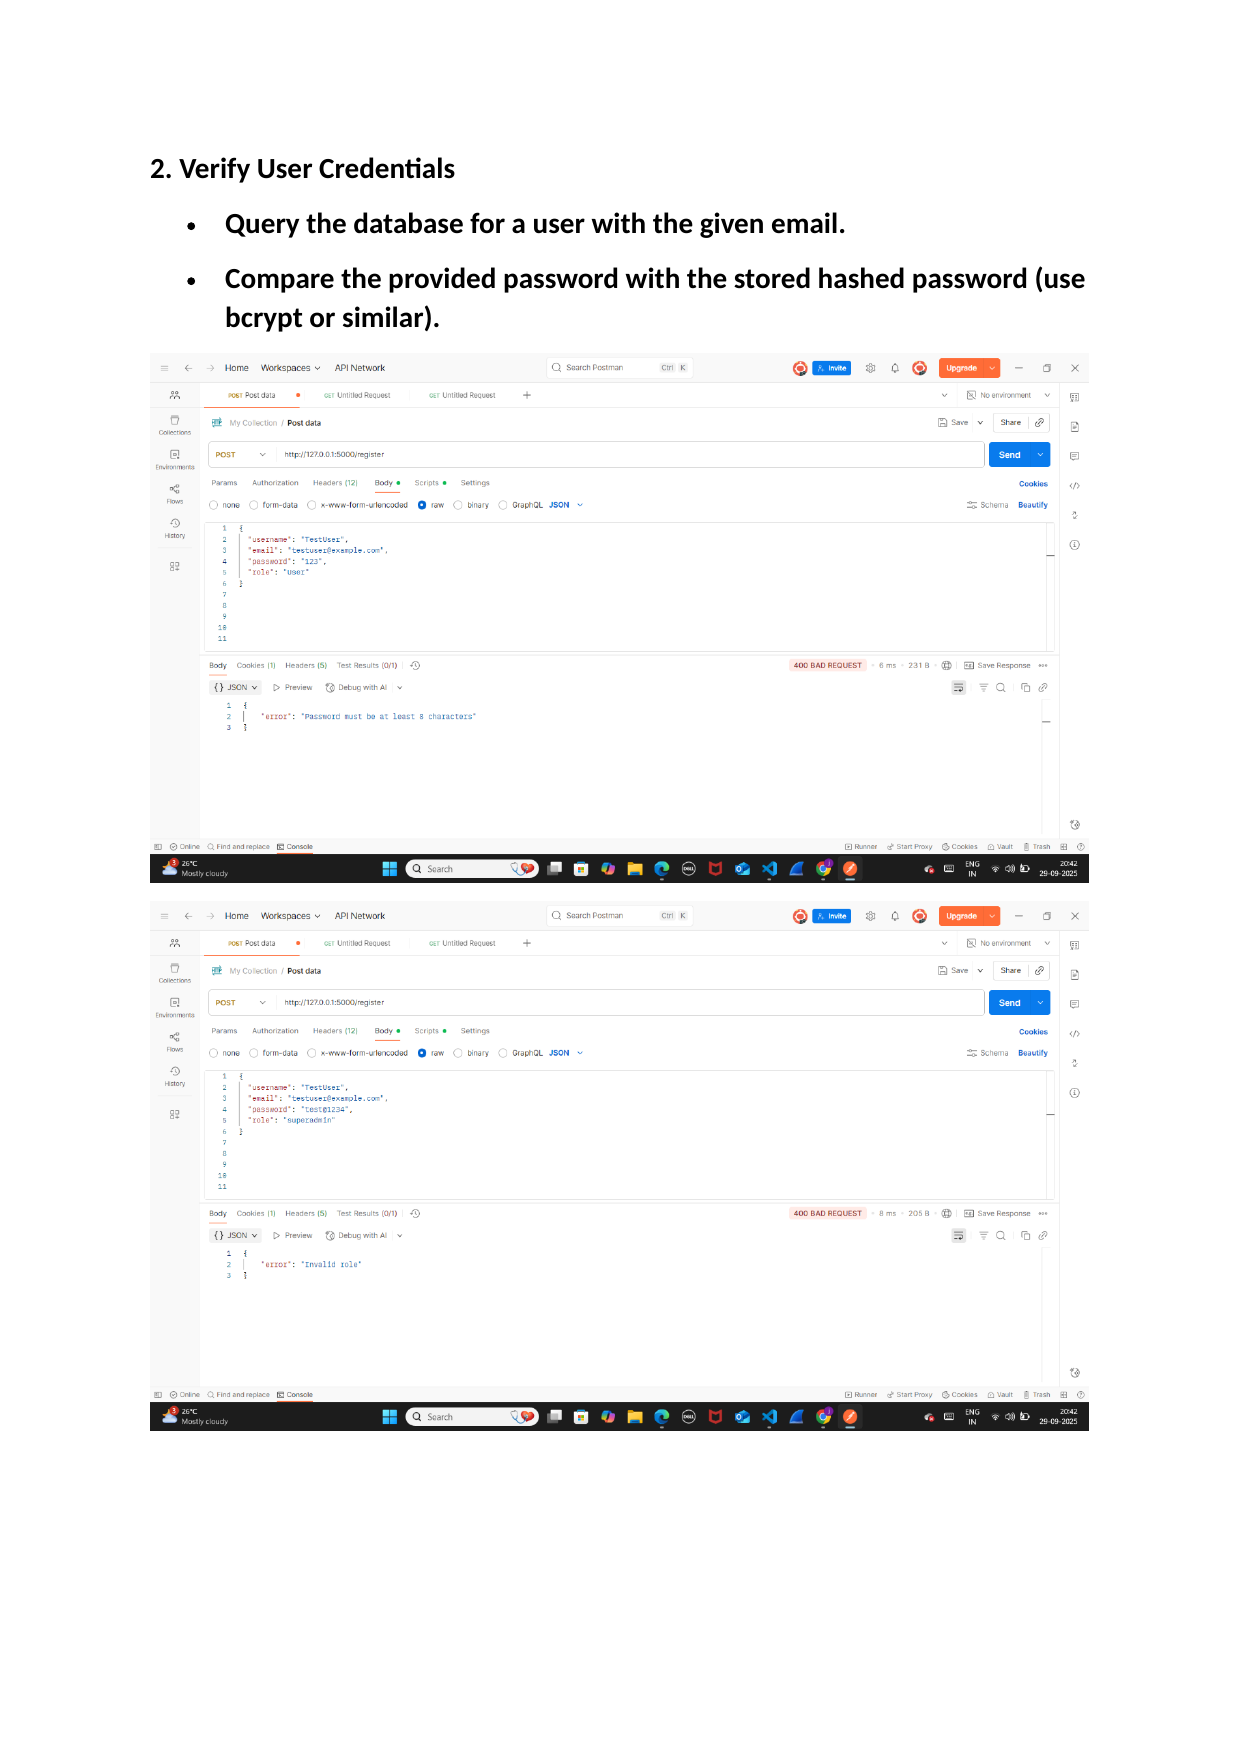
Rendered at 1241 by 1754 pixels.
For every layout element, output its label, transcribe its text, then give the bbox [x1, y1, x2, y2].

picture [150, 901, 1089, 1431]
list Query the database for a user with the given email. [187, 205, 1090, 241]
list Compare the provided password with the stored hashed password (use bcrypt or similar). [187, 260, 1090, 334]
text 2. Verify User Credentials [150, 150, 1090, 186]
picture [150, 353, 1089, 883]
